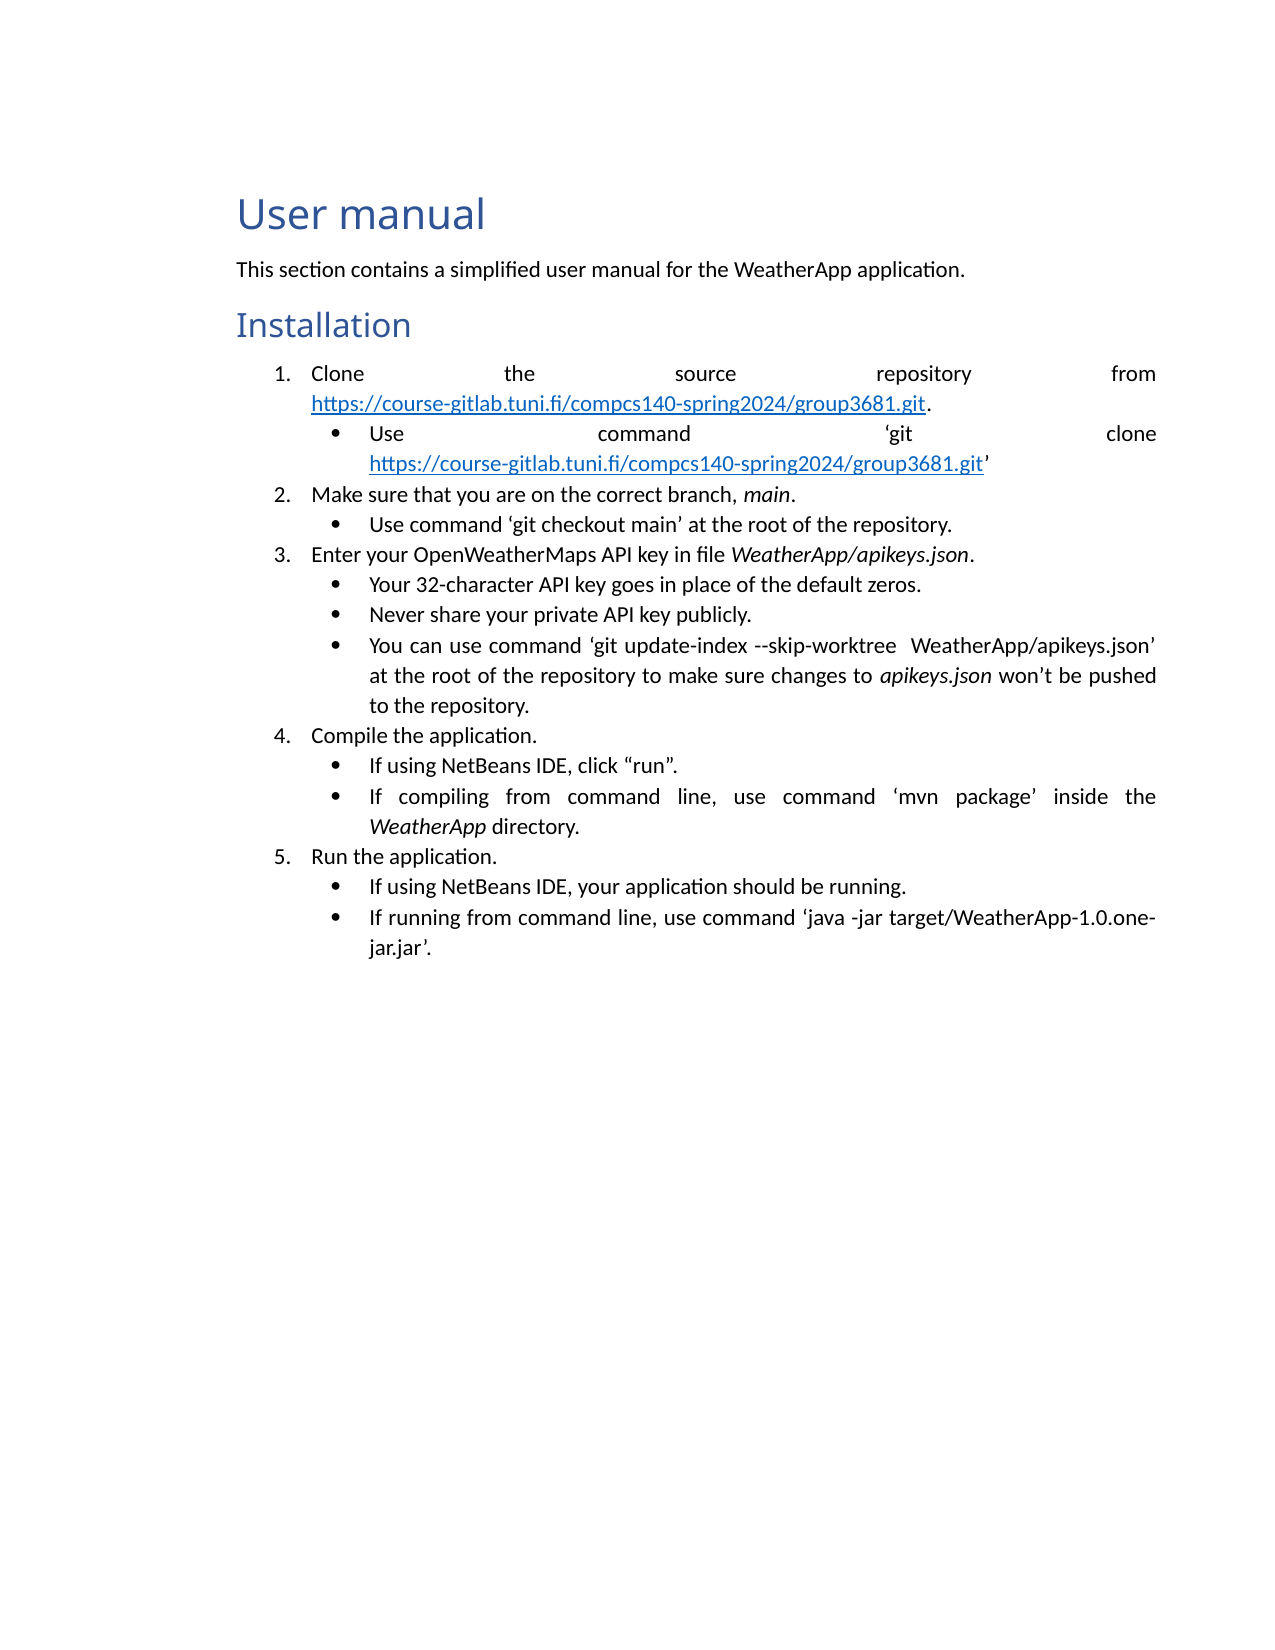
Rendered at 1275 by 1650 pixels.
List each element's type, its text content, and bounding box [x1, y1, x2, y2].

list Make sure that you are on the correct branch, main. [274, 480, 1157, 508]
text This section contains a simplified user manual for the WeatherApp application. [236, 255, 1157, 283]
list Clone the source repository from https://course-gitlab.tuni.fi/compcs140-spring2024/group3681.git. [274, 359, 1157, 417]
list If running from command line, use command ‘java -jar target/WeatherApp-1.0.one-jar.jar’. [332, 903, 1157, 961]
list Run the application. [274, 842, 1157, 870]
subtitle Installation [236, 302, 1157, 347]
list Enter your OpenWeatherMaps API key in file WeatherApp/apikeys.json. [274, 540, 1157, 568]
list Never share your private API key publicly. [332, 601, 1157, 629]
list Your 32-character API key goes in place of the default zeros. [332, 570, 1157, 598]
list If using NetBeans IDE, click “run”. [332, 752, 1157, 780]
list Use command ‘git checkout main’ at the root of the repository. [332, 510, 1157, 538]
list Use command ‘git clone https://course-gitlab.tuni.fi/compcs140-spring2024/group3681.git’ [332, 419, 1157, 478]
list If compiling from command line, use command ‘mvn package’ inside the WeatherApp directory. [332, 782, 1157, 840]
list If using NetBeans IDE, your application should be running. [332, 872, 1157, 901]
subtitle User manual [236, 185, 1157, 242]
list Compile the application. [274, 721, 1157, 749]
list You can use command ‘git update-index --skip-worktree WeatherApp/apikeys.json’ at the root of the repository to make sure changes to apikeys.json won’t be pushed to the repository. [332, 631, 1157, 719]
